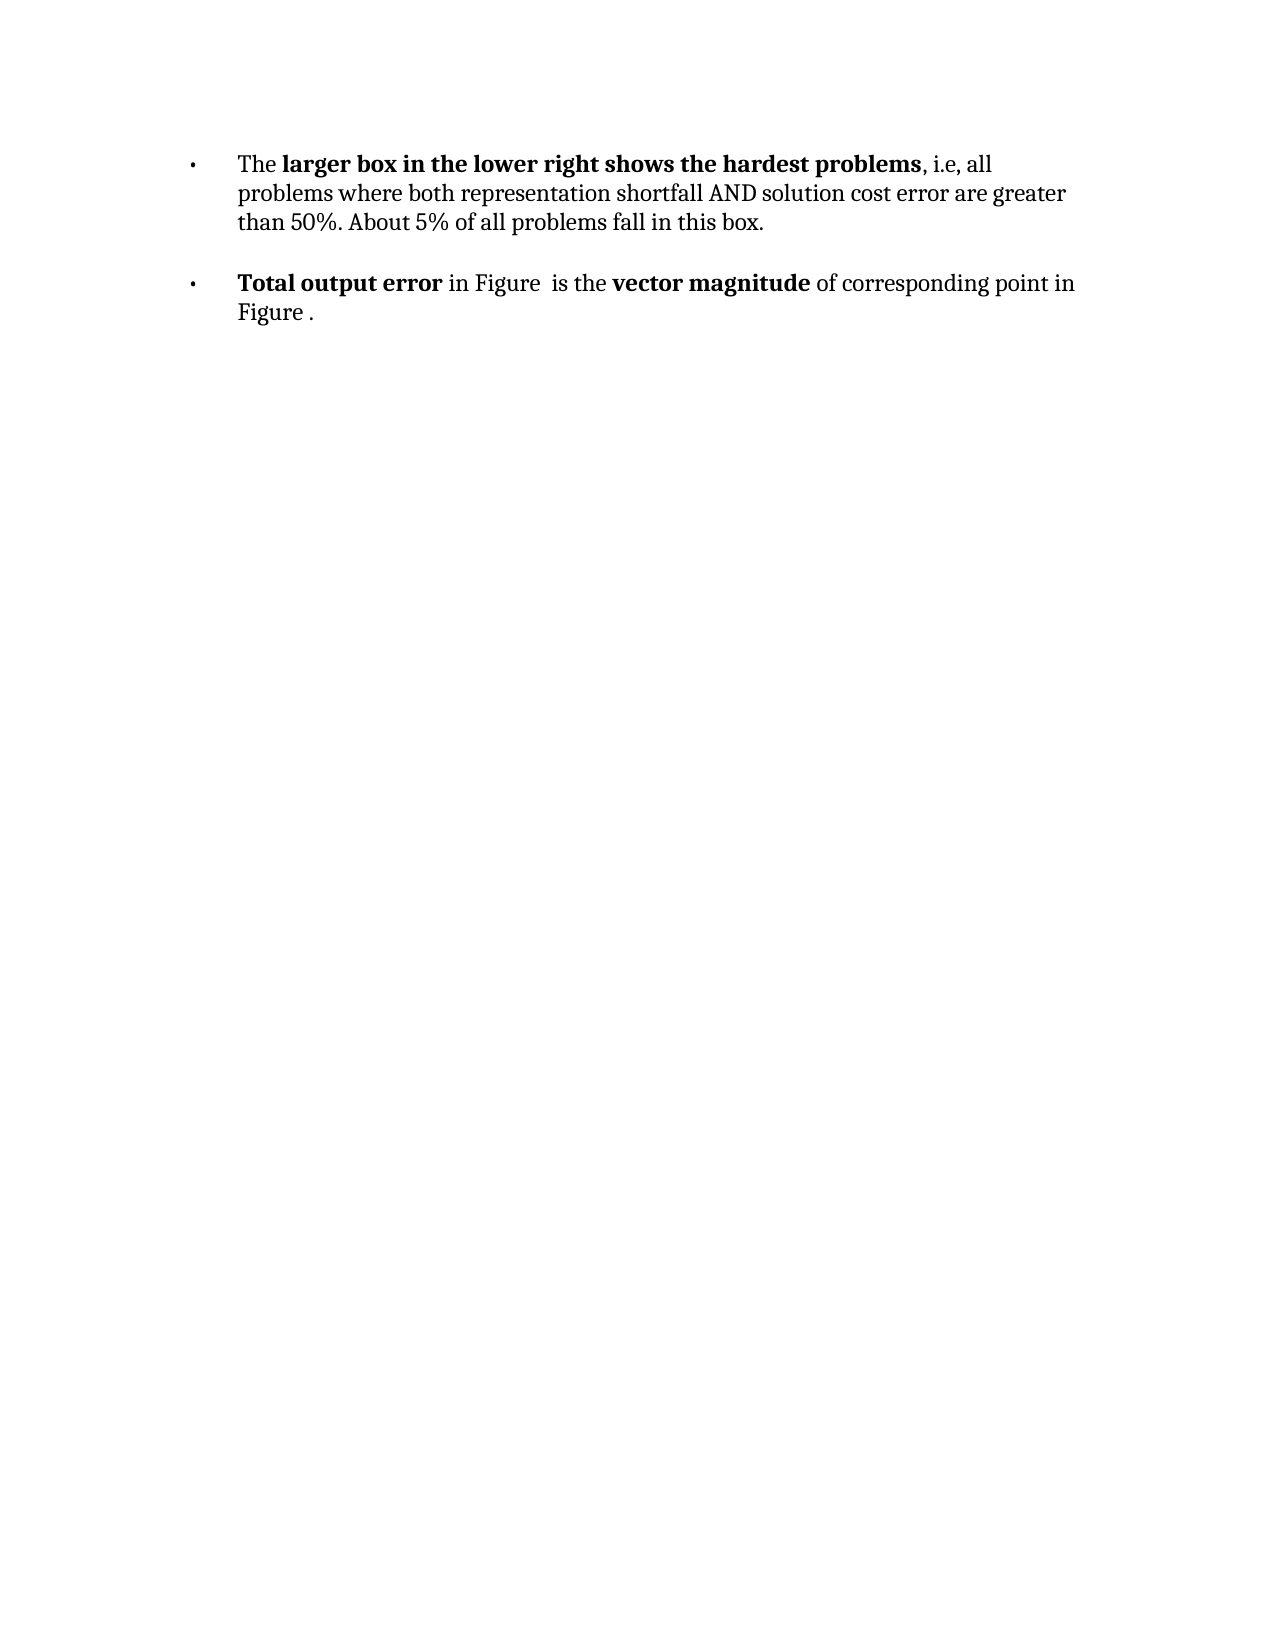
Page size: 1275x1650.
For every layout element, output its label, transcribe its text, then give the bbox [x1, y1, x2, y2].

list Total output error in Figure is the vector magnitude of corresponding point in Figure . [187, 269, 1087, 326]
list The larger box in the lower right shows the hardest problems, i.e, all problems where both representation shortfall AND solution cost error are greater than 50%. About 5% of all problems fall in this box. [187, 150, 1087, 265]
